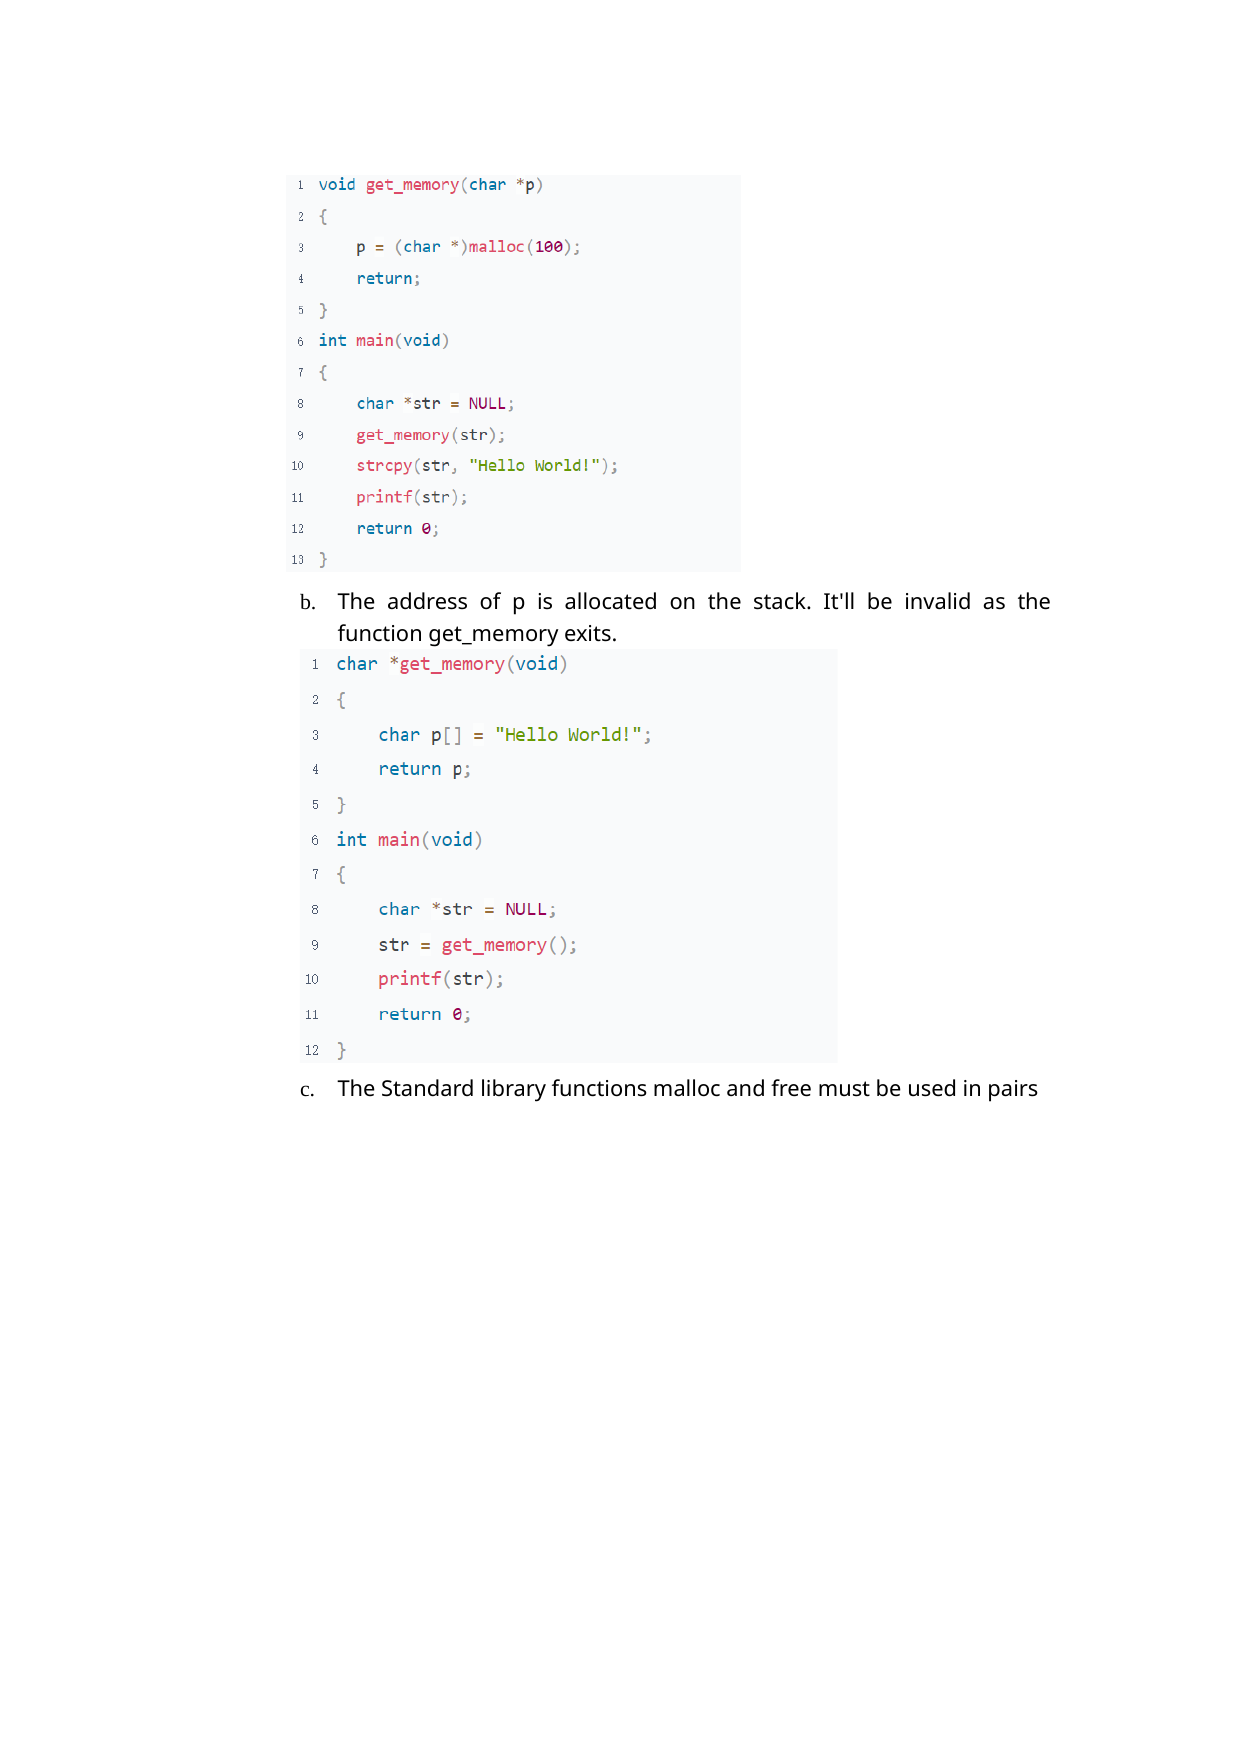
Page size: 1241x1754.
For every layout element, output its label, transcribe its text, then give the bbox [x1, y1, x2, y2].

list The address of p is allocated on the stack. It'll be invalid as the function get_memory exits. [300, 584, 1053, 649]
picture [299, 649, 838, 1063]
picture [286, 175, 741, 572]
list The Standard library functions malloc and free must be used in pairs [300, 1072, 1053, 1104]
